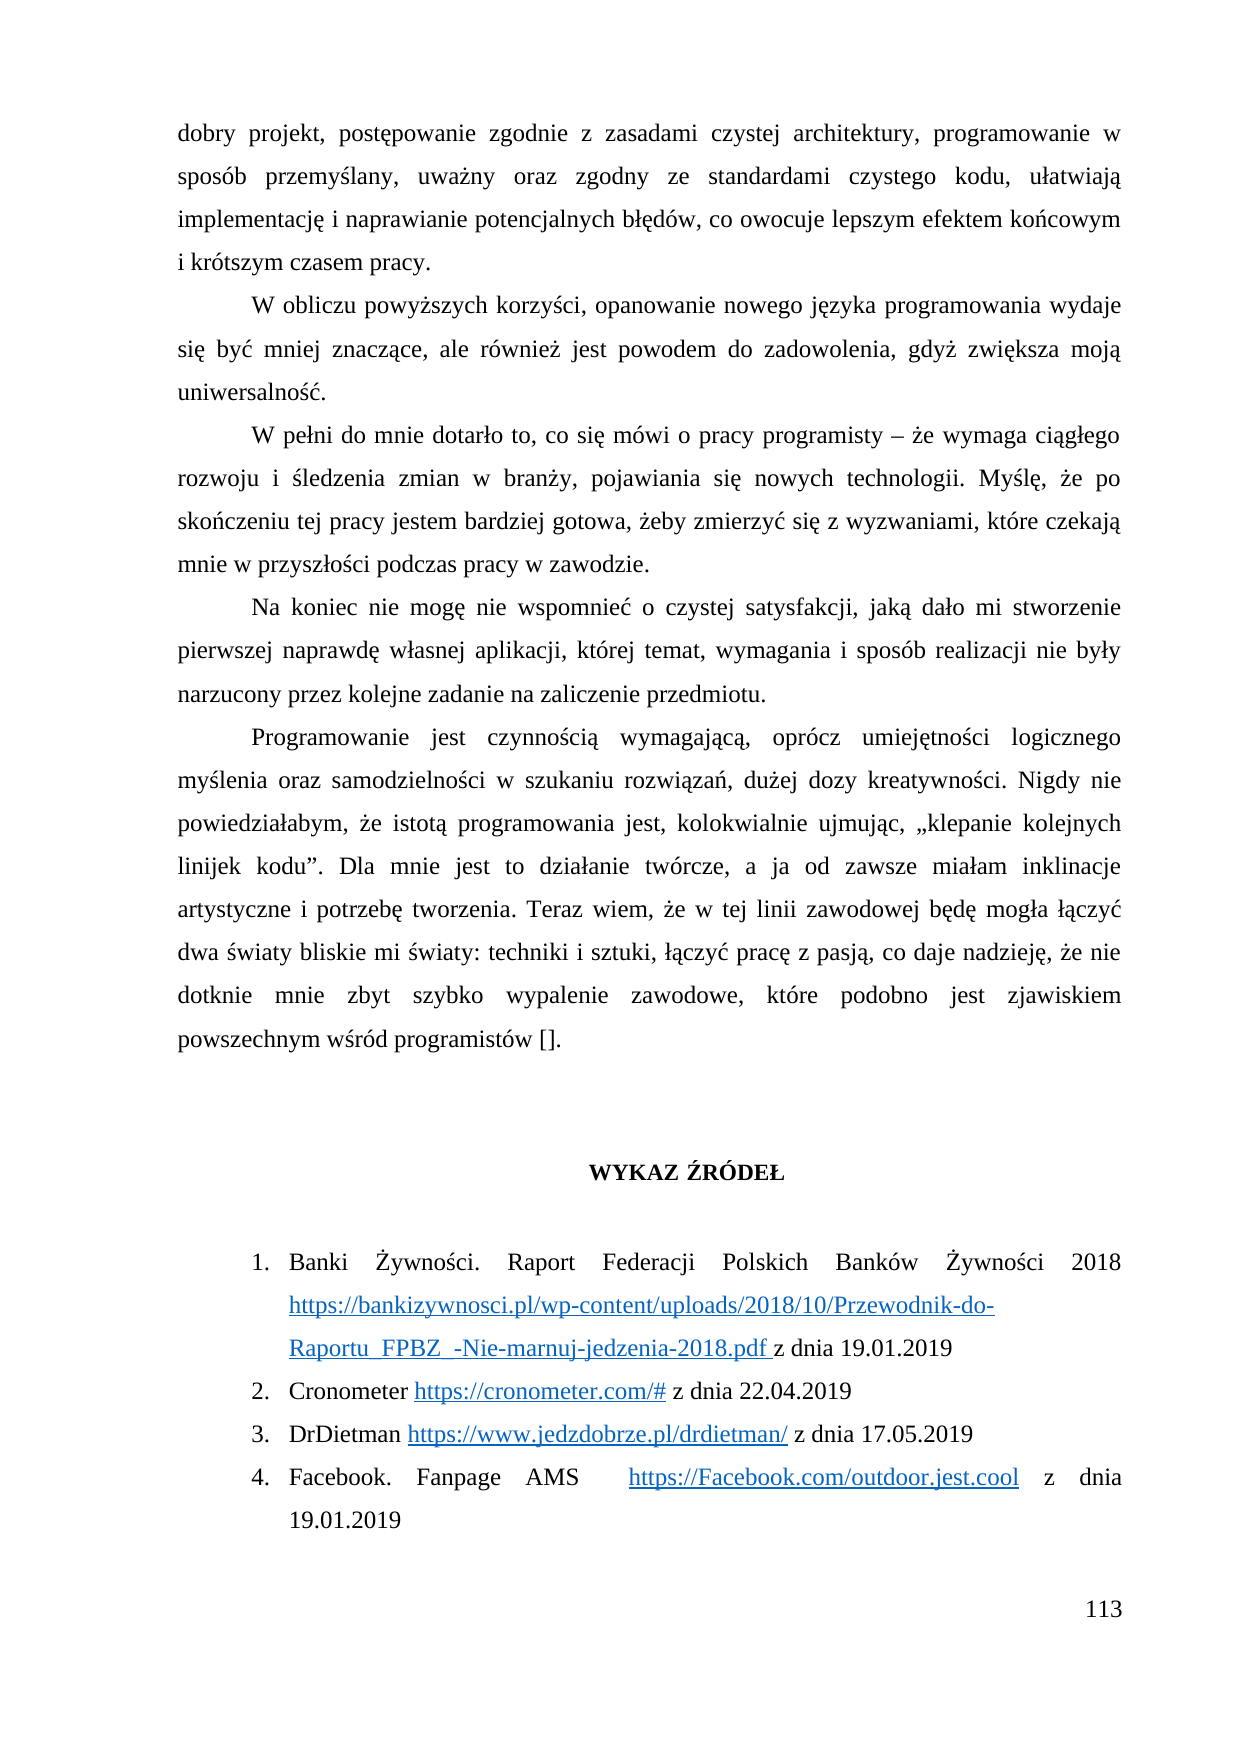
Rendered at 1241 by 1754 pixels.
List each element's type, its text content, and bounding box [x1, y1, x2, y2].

text Programowanie jest czynnością wymagającą, oprócz umiejętności logicznego myślenia oraz samodzielności w szukaniu rozwiązań, dużej dozy kreatywności. Nigdy nie powiedziałabym, że istotą programowania jest, kolokwialnie ujmując, „klepanie kolejnych linijek kodu”. Dla mnie jest to działanie twórcze, a ja od zawsze miałam inklinacje artystyczne i potrzebę tworzenia. Teraz wiem, że w tej linii zawodowej będę mogła łączyć dwa światy bliskie mi światy: techniki i sztuki, łączyć pracę z pasją, co daje nadzieję, że nie dotknie mnie zbyt szybko wypalenie zawodowe, które podobno jest zjawiskiem powszechnym wśród programistów []. [177, 722, 1122, 1052]
list Facebook. Fanpage AMS https://Facebook.com/outdoor.jest.cool z dnia 19.01.2019 [251, 1462, 1122, 1534]
list Banki Żywności. Raport Federacji Polskich Banków Żywności 2018 https://bankizywnosci.pl/wp-content/uploads/2018/10/Przewodnik-do-Raportu_FPBZ_-Nie-marnuj-jedzenia-2018.pdf z dnia 19.01.2019 [251, 1247, 1122, 1362]
text Na koniec nie mogę nie wspomnieć o czystej satysfakcji, jaką dało mi stworzenie pierwszej naprawdę własnej aplikacji, której temat, wymagania i sposób realizacji nie były narzucony przez kolejne zadanie na zaliczenie przedmiotu. [177, 592, 1122, 707]
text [177, 118, 1122, 276]
text W obliczu powyższych korzyści, opanowanie nowego języka programowania wydaje się być mniej znaczące, ale również jest powodem do zadowolenia, gdyż zwiększa moją uniwersalność. [177, 291, 1122, 406]
list DrDietman https://www.jedzdobrze.pl/drdietman/ z dnia 17.05.2019 [251, 1419, 1122, 1448]
list Cronometer https://cronometer.com/# z dnia 22.04.2019 [251, 1376, 1122, 1405]
text W pełni do mnie dotarło to, co się mówi o pracy programisty – że wymaga ciągłego rozwoju i śledzenia zmian w branży, pojawiania się nowych technologii. Myślę, że po skończeniu tej pracy jestem bardziej gotowa, żeby zmierzyć się z wyzwaniami, które czekają mnie w przyszłości podczas pracy w zawodzie. [177, 420, 1122, 578]
subtitle wykaz źródeł [177, 1153, 1122, 1187]
